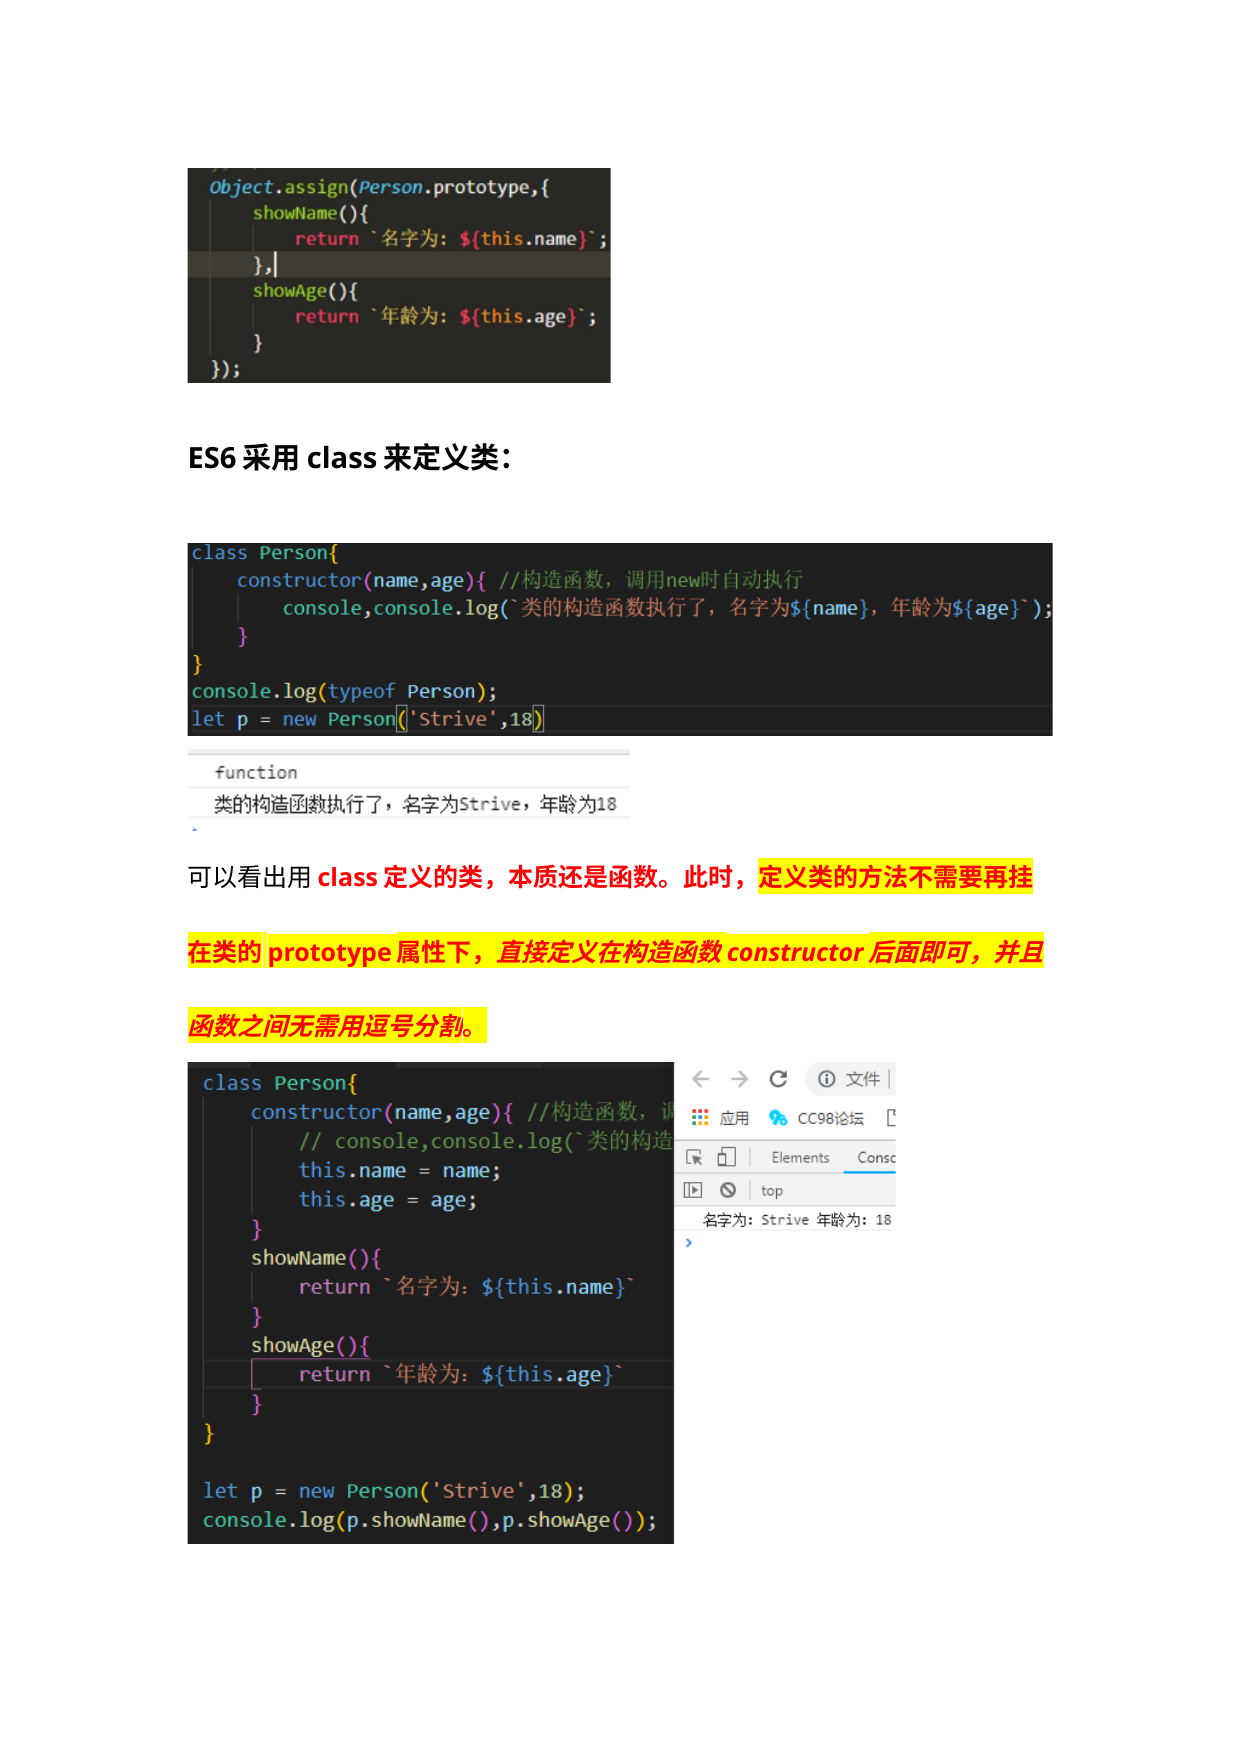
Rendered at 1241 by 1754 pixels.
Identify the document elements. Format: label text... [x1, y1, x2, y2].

picture [187, 168, 611, 383]
subtitle ES6采用class来定义类： [187, 423, 1053, 488]
picture [187, 1062, 896, 1544]
text 可以看出用class定义的类，本质还是函数。此时，定义类的方法不需要再挂在类的prototype属性下，直接定义在构造函数constructor后面即可，并且函数之间无需用逗号分割。 [187, 843, 1053, 1057]
